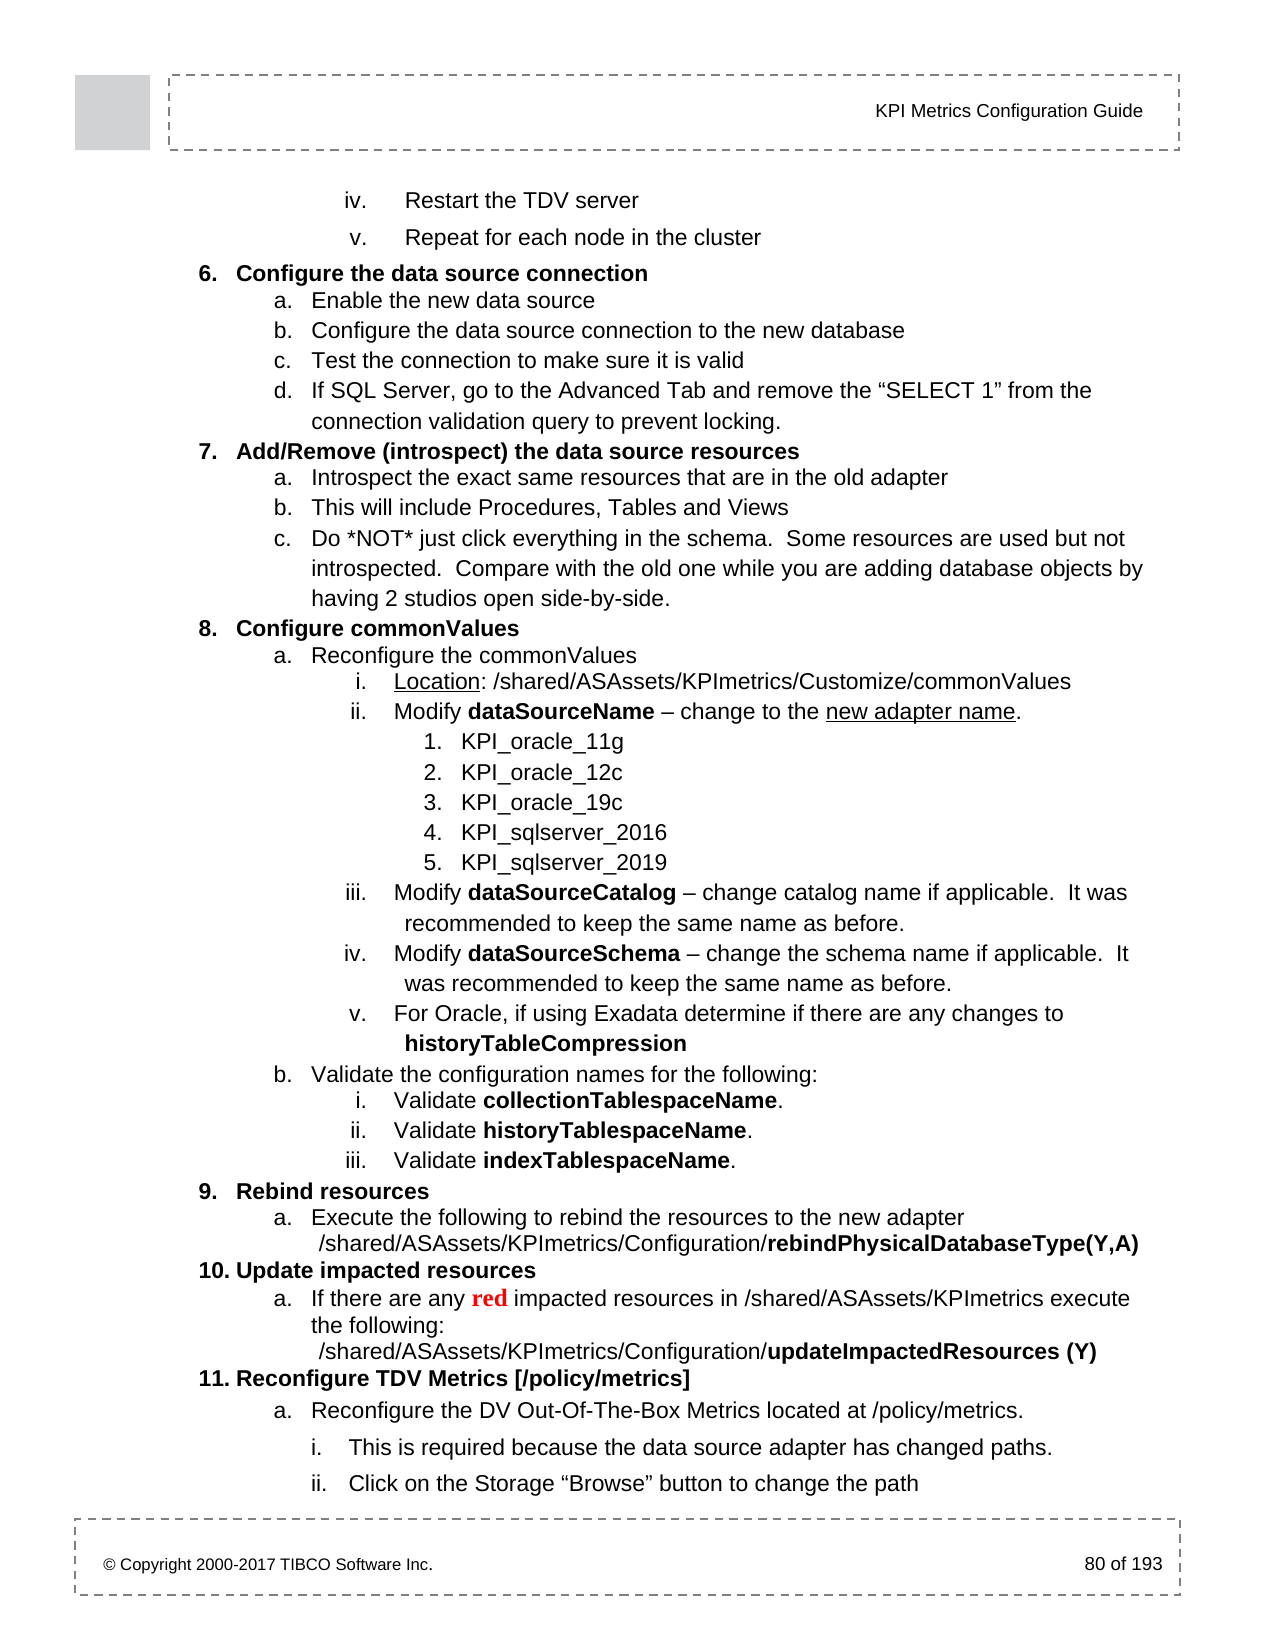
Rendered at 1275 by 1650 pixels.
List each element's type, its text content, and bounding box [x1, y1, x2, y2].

list Reconfigure the commonValues [273, 642, 1162, 668]
list Enable the new data source [274, 287, 1162, 313]
list If SQL Server, go to the Advanced Tab and remove the “SELECT 1” from the connection validation query to prevent locking. [274, 377, 1162, 434]
list Configure the data source connection to the new database [274, 317, 1162, 343]
list Configure the data source connection [198, 260, 1162, 287]
list If there are any red impacted resources in /shared/ASAssets/KPImetrics execute the following: [273, 1283, 1162, 1338]
list KPI_sqlserver_2019 [423, 849, 1162, 876]
list KPI_sqlserver_2016 [423, 819, 1162, 845]
list Do *NOT* just click everything in the schema. Some resources are used but not introspected. Compare with the old one while you are adding database objects by having 2 studios open side-by-side. [274, 524, 1162, 611]
list Configure commonValues [198, 615, 1162, 642]
list KPI_oracle_12c [423, 758, 1162, 785]
list Execute the following to rebind the resources to the new adapter [273, 1204, 1162, 1230]
list This is required because the data source adapter has changed paths. [311, 1433, 1161, 1460]
list Reconfigure the DV Out-Of-The-Box Metrics located at /policy/metrics. [273, 1397, 1161, 1423]
list Repeat for each node in the cluster [367, 224, 1161, 250]
list For Oracle, if using Exadata determine if there are any changes to historyTableCompression [367, 1000, 1162, 1057]
list KPI_oracle_11g [423, 728, 1162, 755]
text /shared/ASAssets/KPImetrics/Configuration/updateImpactedResources (Y) [319, 1338, 1162, 1364]
list Modify dataSourceName – change to the new adapter name. [367, 698, 1162, 724]
list Validate historyTablespaceName. [367, 1117, 1162, 1143]
list Add/Remove (introspect) the data source resources [198, 438, 1162, 464]
list Location: /shared/ASAssets/KPImetrics/Customize/commonValues [367, 668, 1162, 694]
list This will include Procedures, Tables and Views [274, 494, 1162, 521]
list Validate indexTablespaceName. [367, 1147, 1162, 1174]
list Update impacted resources [198, 1257, 1162, 1283]
list Introspect the exact same resources that are in the old adapter [274, 464, 1162, 491]
list Restart the TDV server [367, 187, 1161, 214]
list KPI_oracle_19c [423, 789, 1162, 815]
list Click on the Storage “Browse” button to change the path [311, 1470, 1161, 1496]
text /shared/ASAssets/KPImetrics/Configuration/rebindPhysicalDatabaseType(Y,A) [319, 1230, 1162, 1257]
list Modify dataSourceSchema – change the schema name if applicable. It was recommended to keep the same name as before. [367, 940, 1162, 996]
list Modify dataSourceCatalog – change catalog name if applicable. It was recommended to keep the same name as before. [367, 879, 1162, 936]
list Test the connection to make sure it is valid [274, 347, 1162, 373]
list Validate collectionTablespaceName. [367, 1087, 1162, 1113]
list Rebind resources [198, 1178, 1162, 1204]
list Reconfigure TDV Metrics [/policy/metrics] [198, 1364, 1162, 1391]
list Validate the configuration names for the following: [273, 1061, 1162, 1087]
